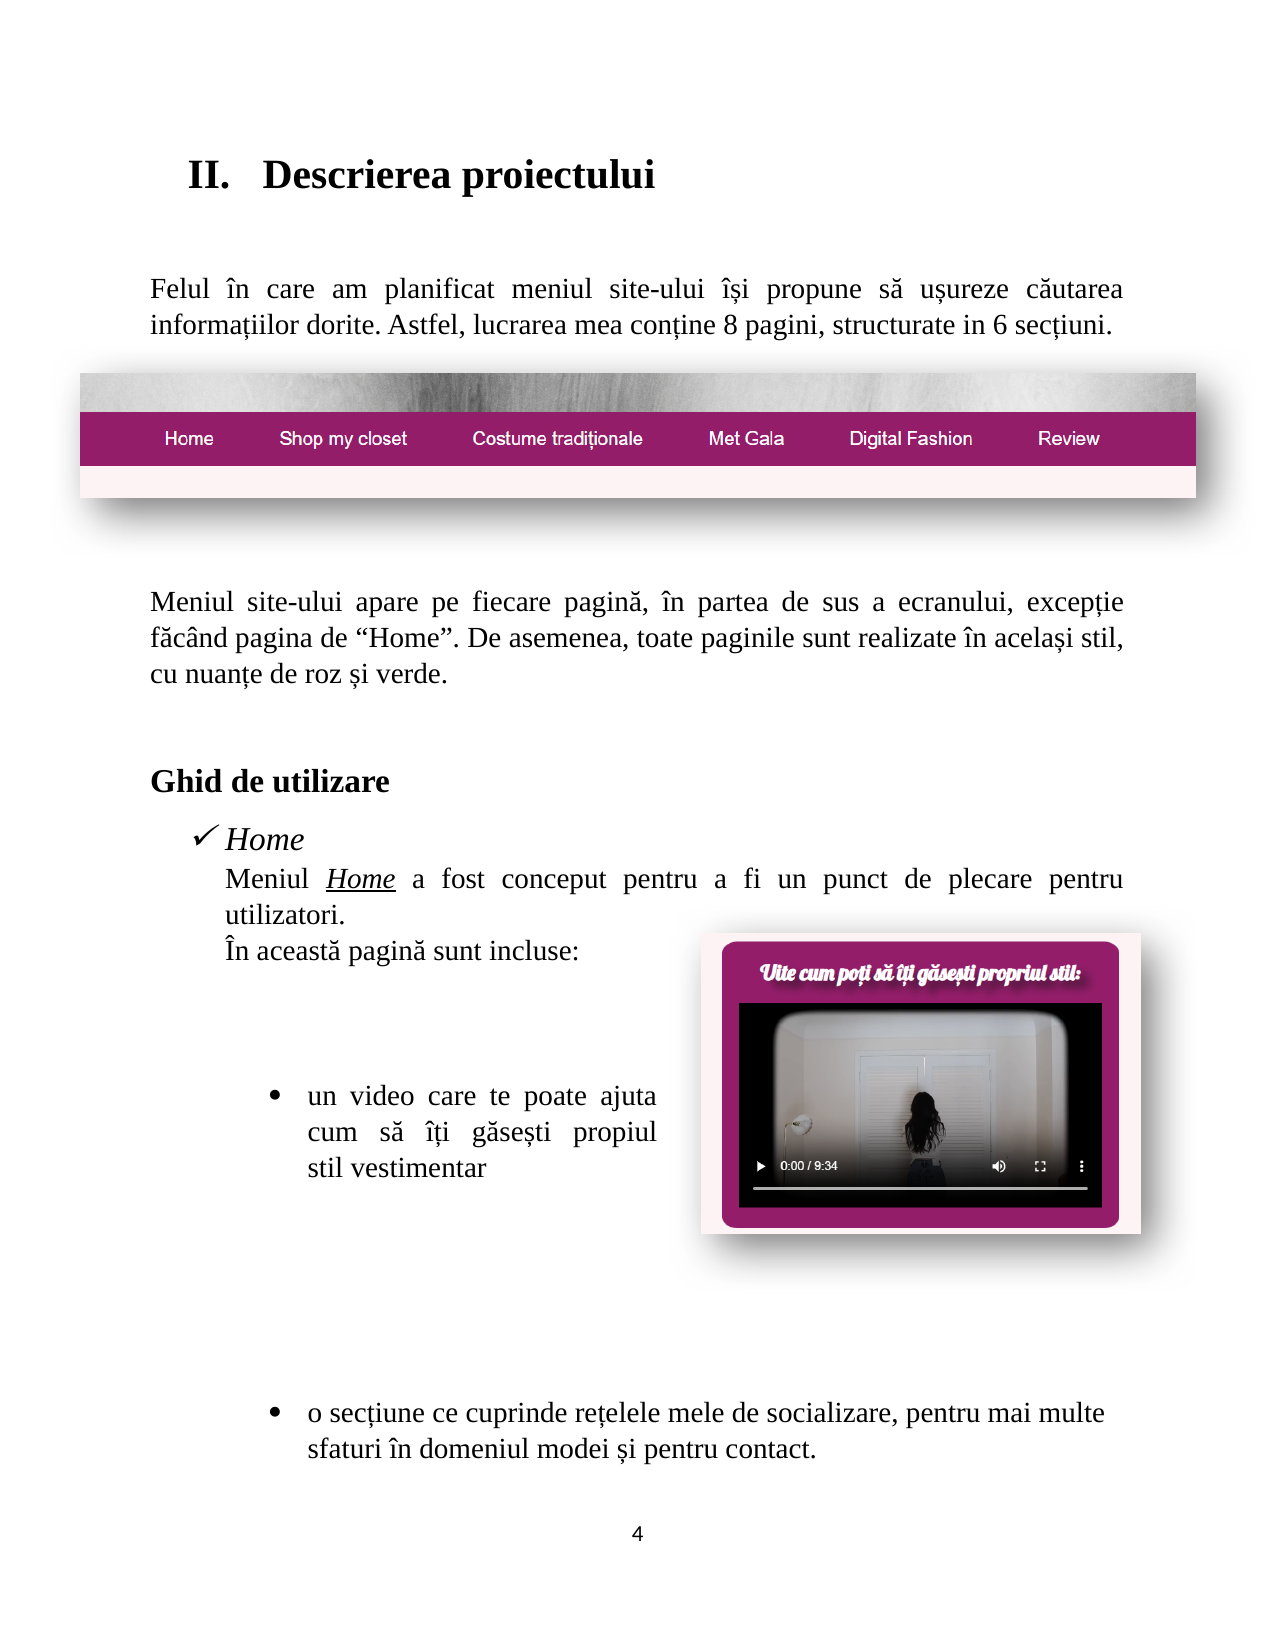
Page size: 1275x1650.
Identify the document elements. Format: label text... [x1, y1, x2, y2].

picture [80, 373, 1196, 498]
text Ghid de utilizare [150, 762, 1125, 800]
list Meniul Home a fost conceput pentru a fi un punct de plecare pentru utilizatori. [225, 861, 1125, 931]
list În această pagină sunt incluse: [225, 933, 699, 967]
list Home [187, 819, 1125, 858]
list Descrierea proiectului [187, 150, 1125, 198]
list un video care te poate ajuta cum să îți găsești propiul stil vestimentar [270, 1078, 683, 1184]
picture [701, 933, 1141, 1234]
text Felul în care am planificat meniul site-ului își propune să ușureze căutarea informațiilor dorite. Astfel, lucrarea mea conține 8 pagini, structurate in 6 secțiuni. [150, 271, 1125, 341]
text Meniul site-ului apare pe fiecare pagină, în partea de sus a ecranului, excepție făcând pagina de “Home”. De asemenea, toate paginile sunt realizate în același stil, cu nuanțe de roz și verde. [150, 547, 1125, 689]
list o secțiune ce cuprinde rețelele mele de socializare, pentru mai multe sfaturi în domeniul modei și pentru contact. [270, 1395, 1125, 1465]
